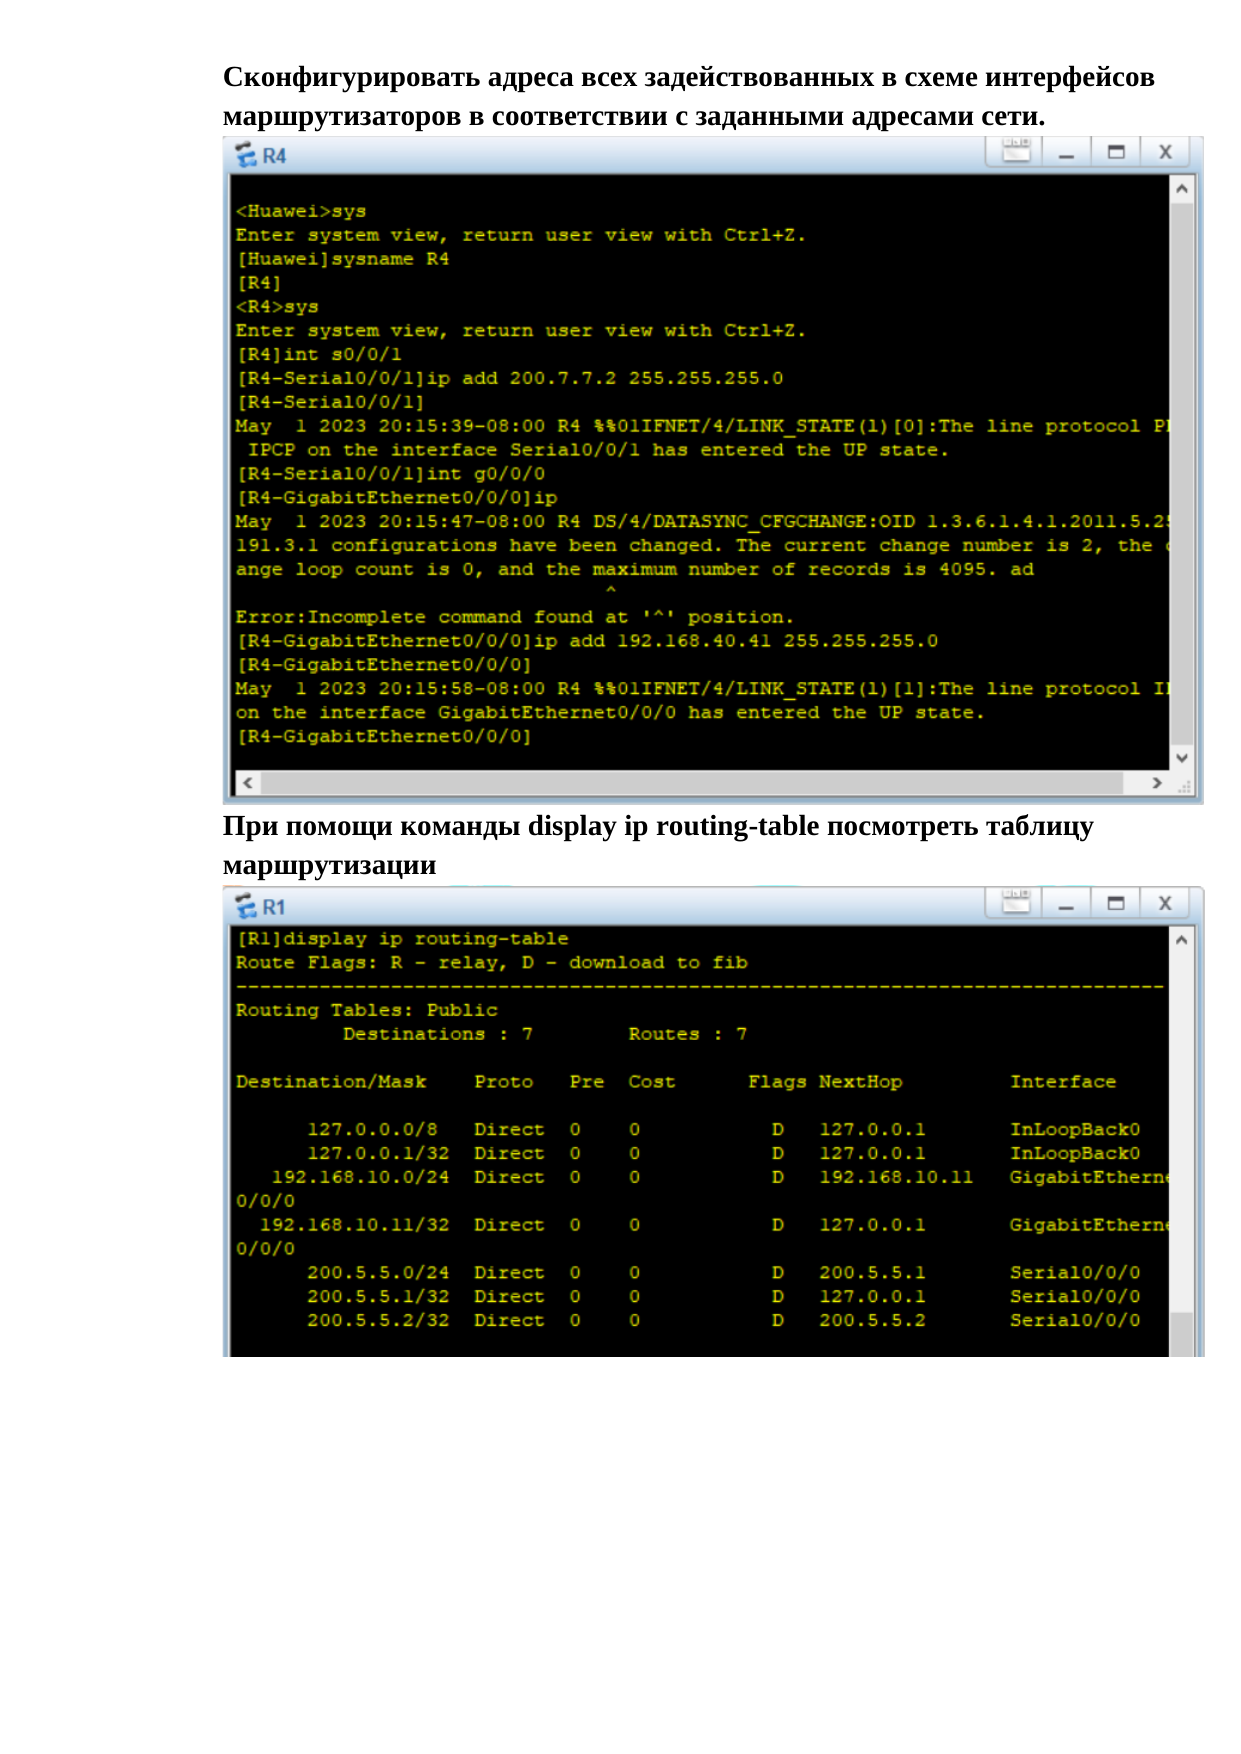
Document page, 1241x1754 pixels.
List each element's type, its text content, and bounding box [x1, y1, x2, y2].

picture [222, 885, 1206, 1357]
picture [222, 136, 1204, 805]
list При помощи команды display ip routing-table посмотреть таблицу маршрутизации [223, 808, 1169, 881]
list Сконфигурировать адреса всех задействованных в схеме интерфейсов маршрутизаторов в соответствии с заданными адресами сети. [223, 59, 1169, 131]
